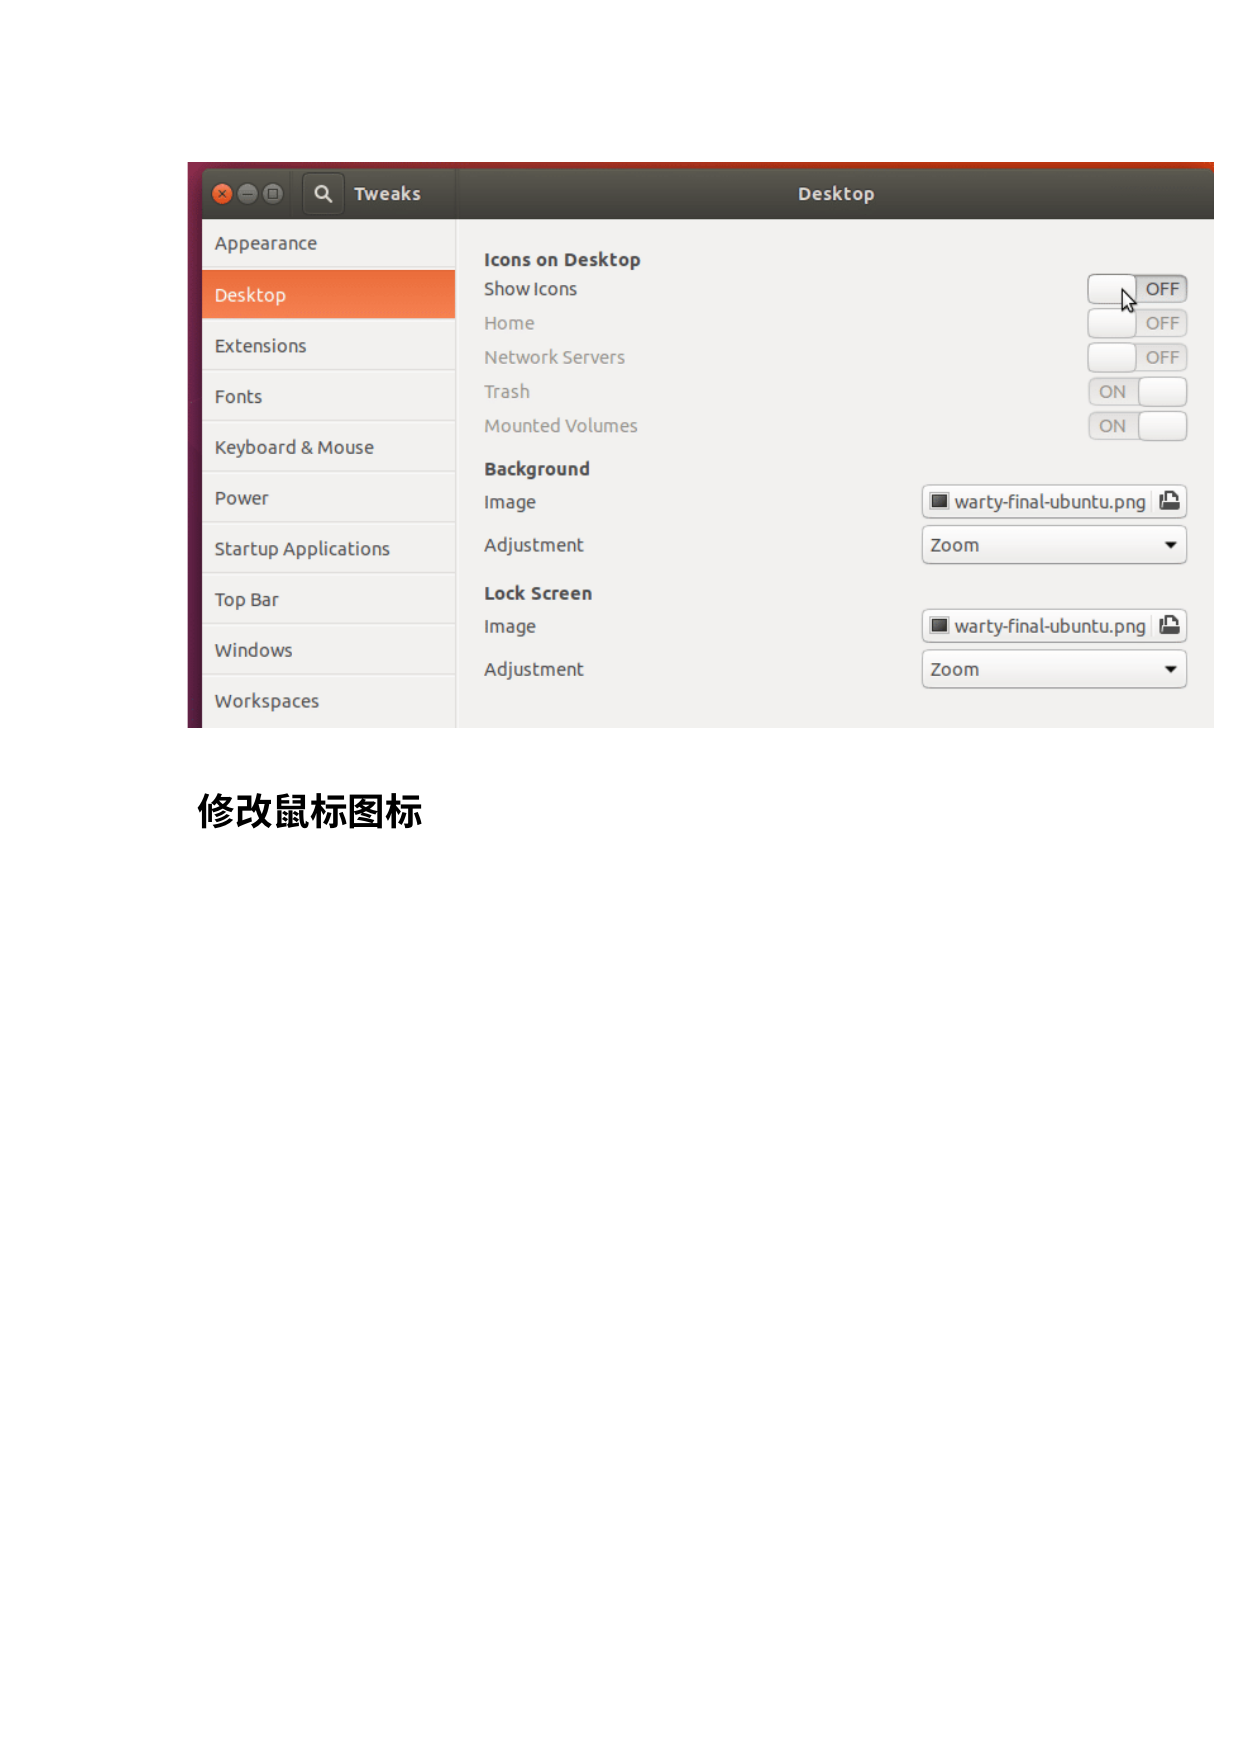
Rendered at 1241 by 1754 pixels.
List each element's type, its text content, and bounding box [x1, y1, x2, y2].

picture [187, 162, 1214, 728]
text 修改鼠标图标 [187, 776, 1053, 841]
